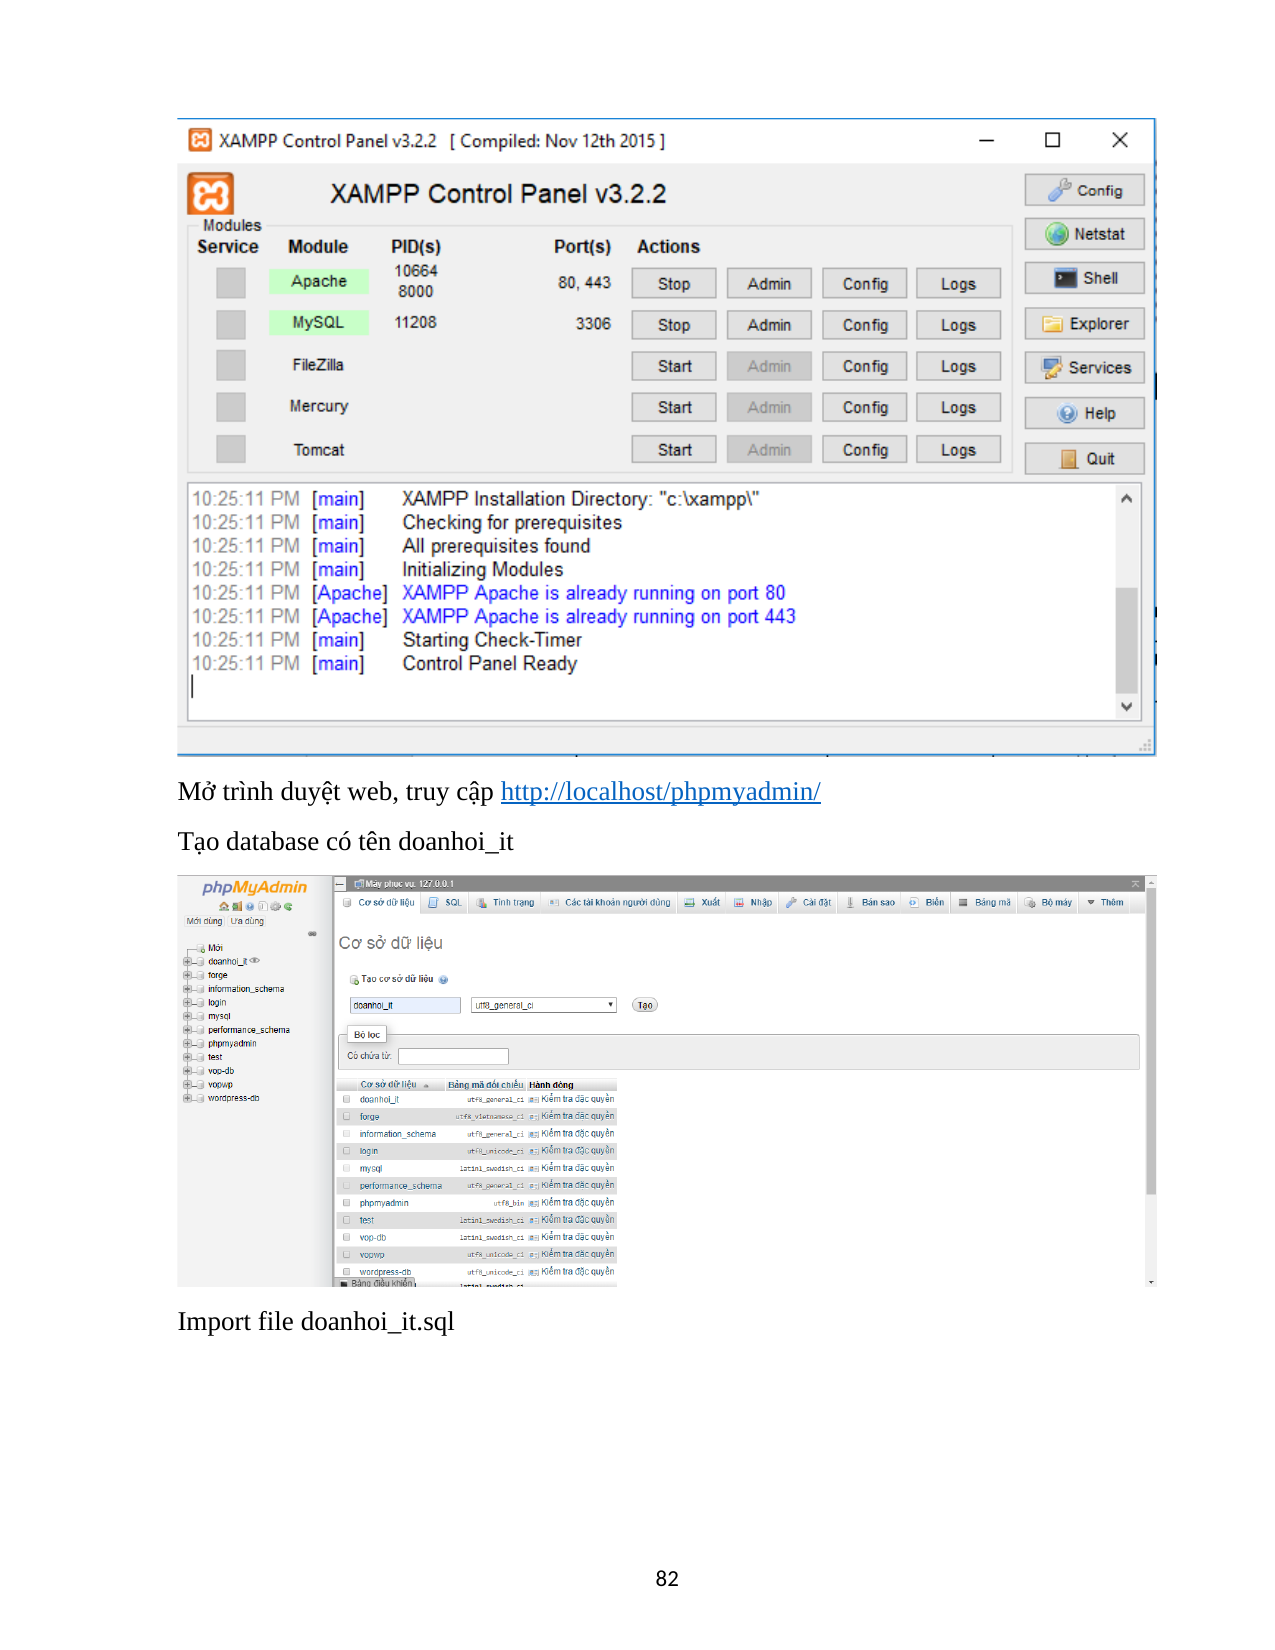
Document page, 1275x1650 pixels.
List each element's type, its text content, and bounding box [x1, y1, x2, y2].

text Tạo database có tên doanhoi_it [177, 825, 1157, 856]
picture [177, 875, 1157, 1287]
picture [177, 118, 1157, 757]
text Mở trình duyệt web, truy cập http://localhost/phpmyadmin/ [177, 775, 1157, 806]
text Import file doanhoi_it.sql [177, 1305, 1157, 1336]
